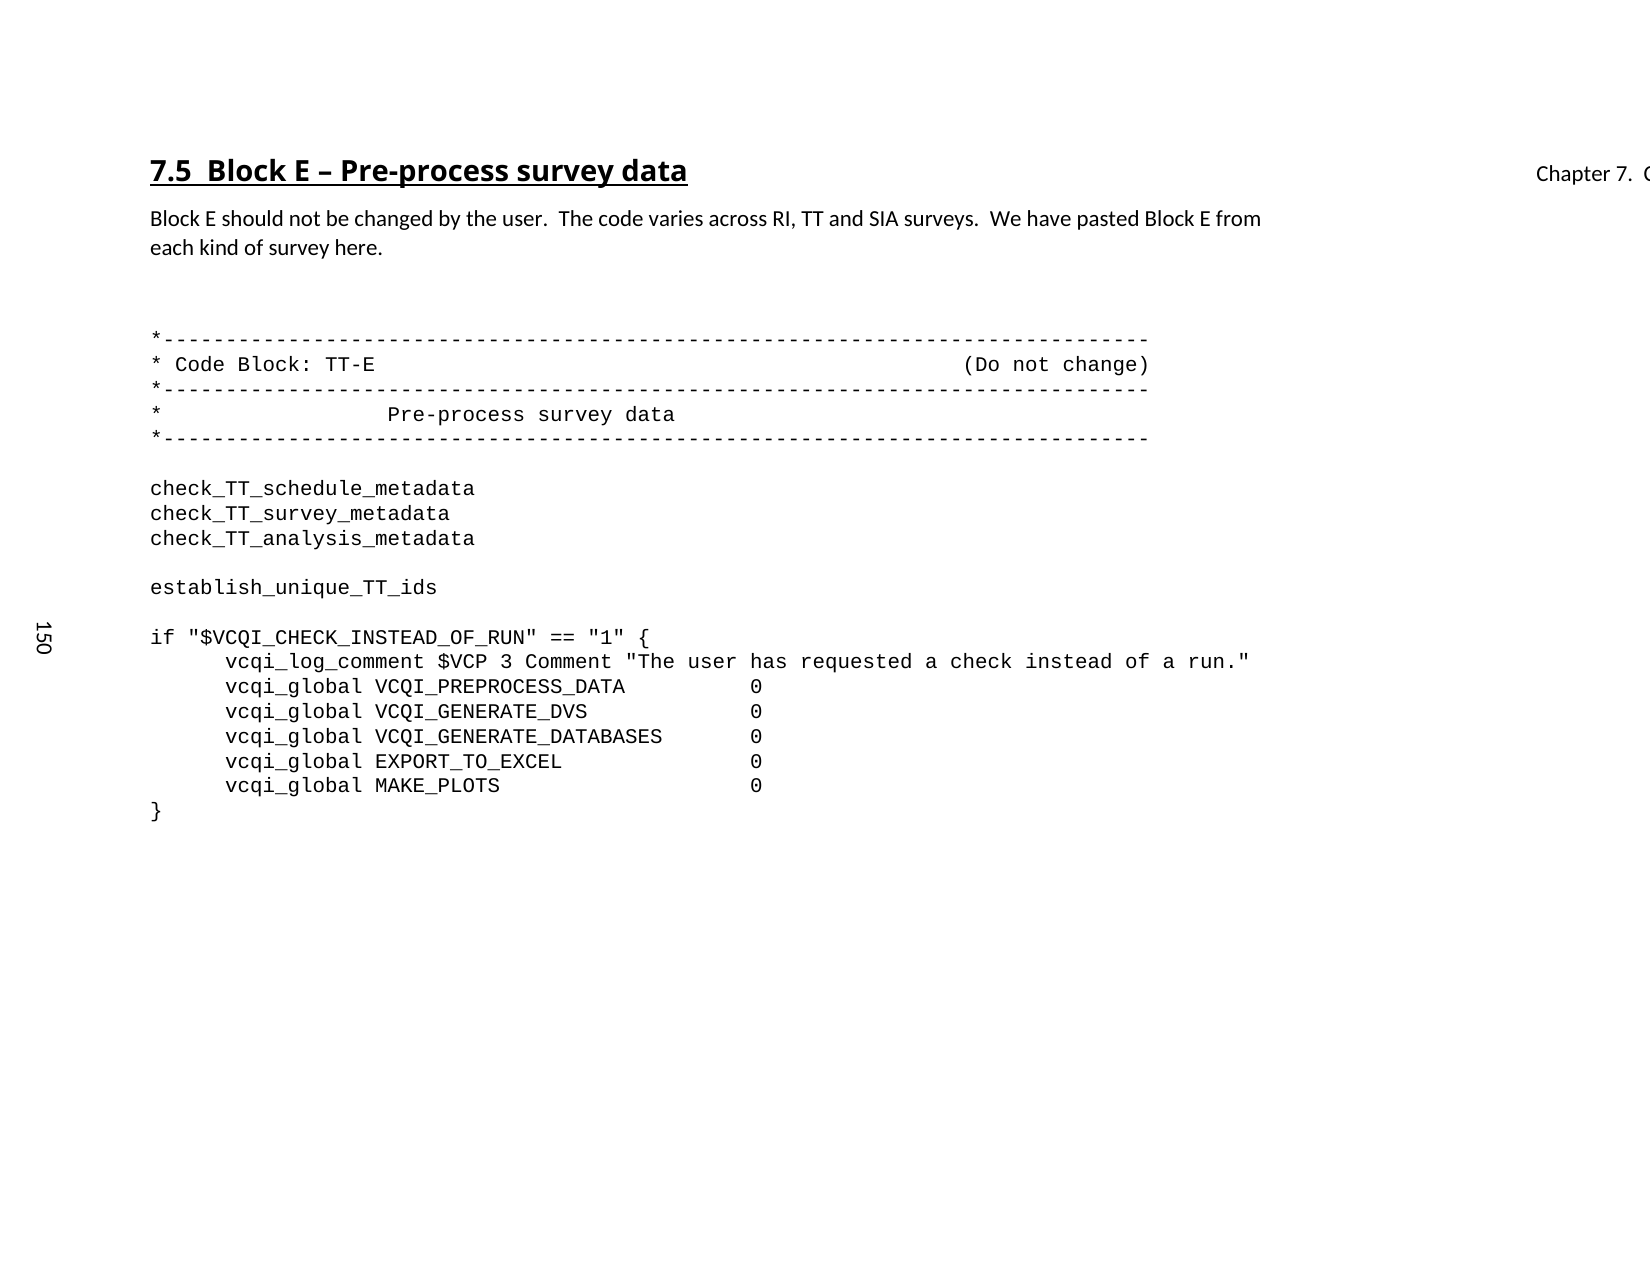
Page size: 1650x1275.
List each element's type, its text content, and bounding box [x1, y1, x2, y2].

text *------------------------------------------------------------------------------- [150, 379, 1500, 402]
text * Code Block: TT-E (Do not change) [150, 354, 1500, 378]
text vcqi_global VCQI_PREPROCESS_DATA 0 [150, 676, 1500, 700]
text vcqi_global MAKE_PLOTS 0 [150, 775, 1500, 799]
text vcqi_log_comment $VCP 3 Comment "The user has requested a check instead of a run." [150, 651, 1500, 675]
text * Pre-process survey data [150, 403, 1500, 427]
text vcqi_global VCQI_GENERATE_DVS 0 [150, 701, 1500, 725]
text establish_unique_TT_ids [150, 577, 1500, 601]
text *------------------------------------------------------------------------------- [150, 329, 1500, 353]
text vcqi_global EXPORT_TO_EXCEL 0 [150, 751, 1500, 774]
text check_TT_schedule_metadata [150, 478, 1500, 502]
text Block E should not be changed by the user. The code varies across RI, TT and SIA surveys. We have pasted Block E from each kind of survey here. [150, 204, 1500, 262]
text *------------------------------------------------------------------------------- [150, 428, 1500, 452]
text if "$VCQI_CHECK_INSTEAD_OF_RUN" == "1" { [150, 627, 1500, 650]
text check_TT_survey_metadata [150, 503, 1500, 526]
text vcqi_global VCQI_GENERATE_DATABASES 0 [150, 726, 1500, 749]
subtitle 7.5 Block E – Pre-process survey data [150, 150, 1500, 190]
text } [150, 800, 1500, 824]
text check_TT_analysis_metadata [150, 527, 1500, 551]
